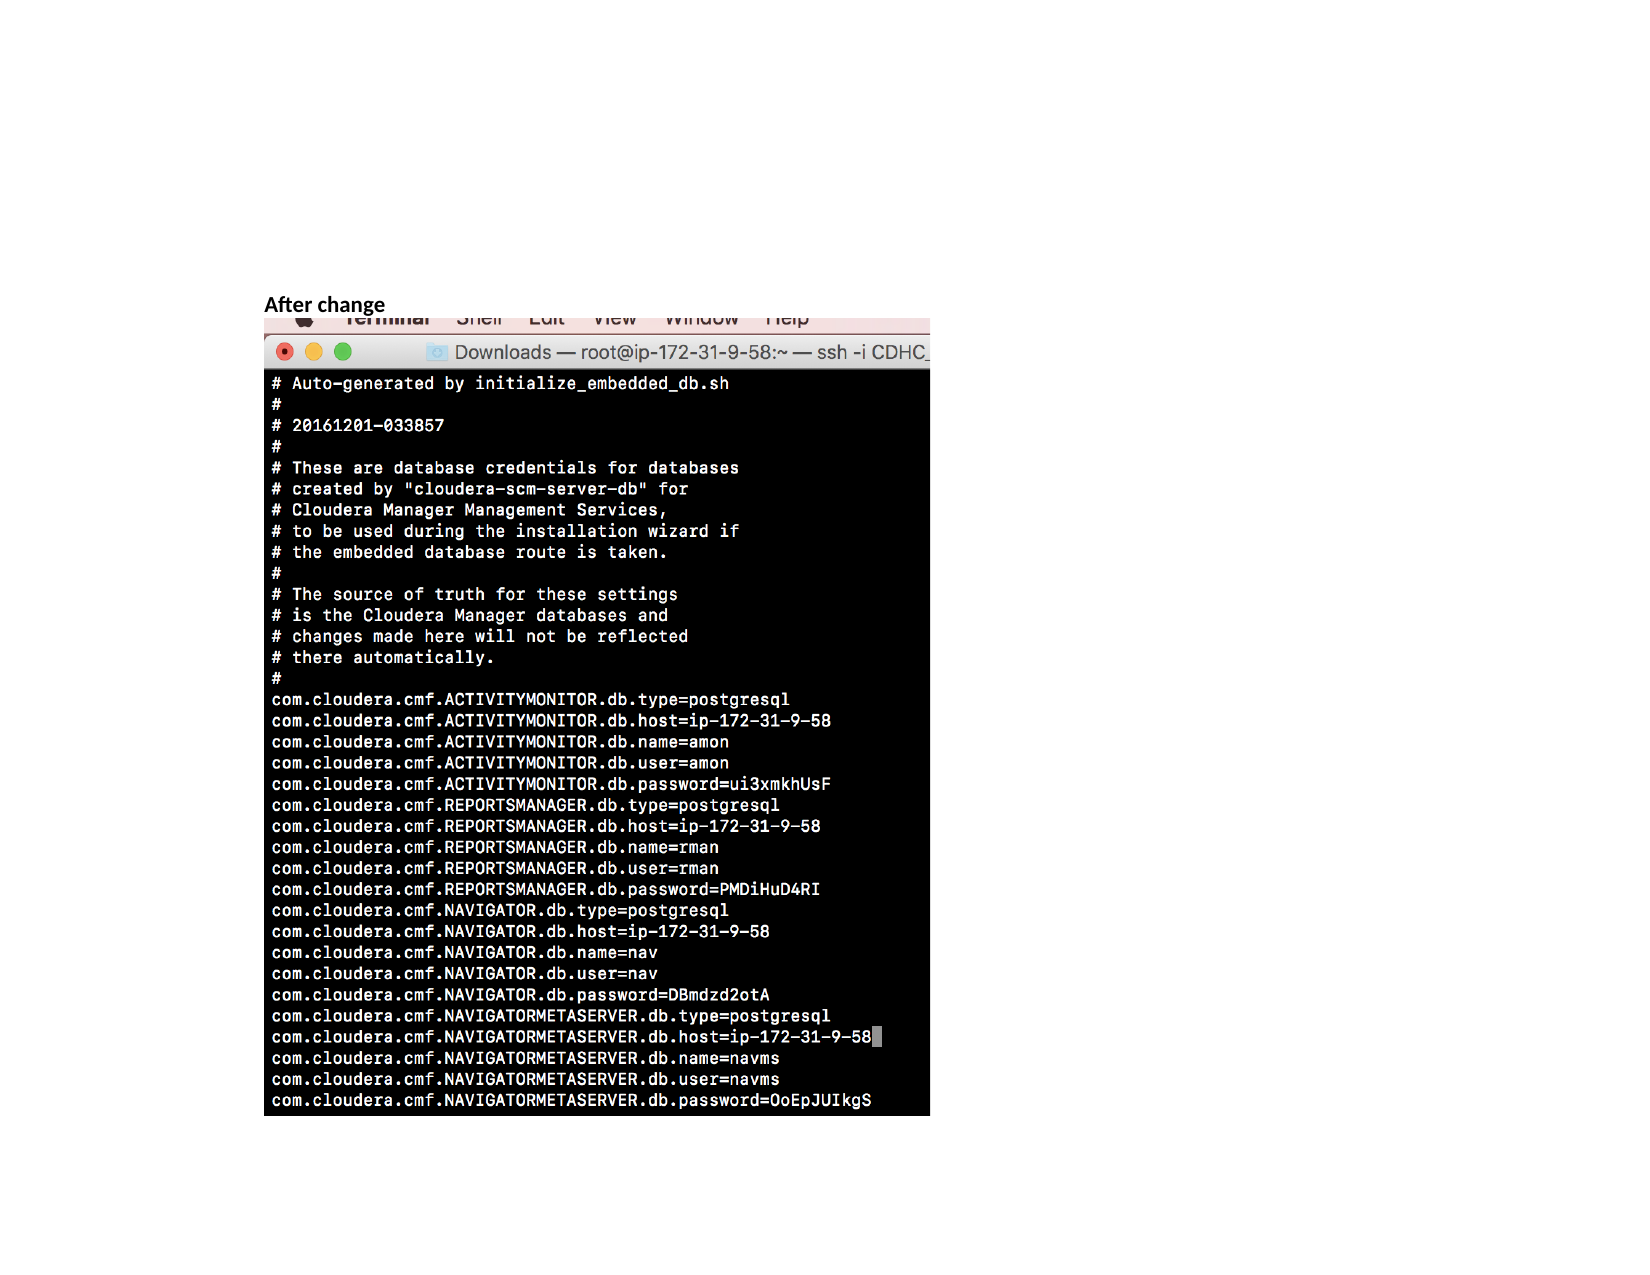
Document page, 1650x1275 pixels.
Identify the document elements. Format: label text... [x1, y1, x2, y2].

picture [264, 318, 931, 1116]
text After change [264, 290, 1500, 318]
